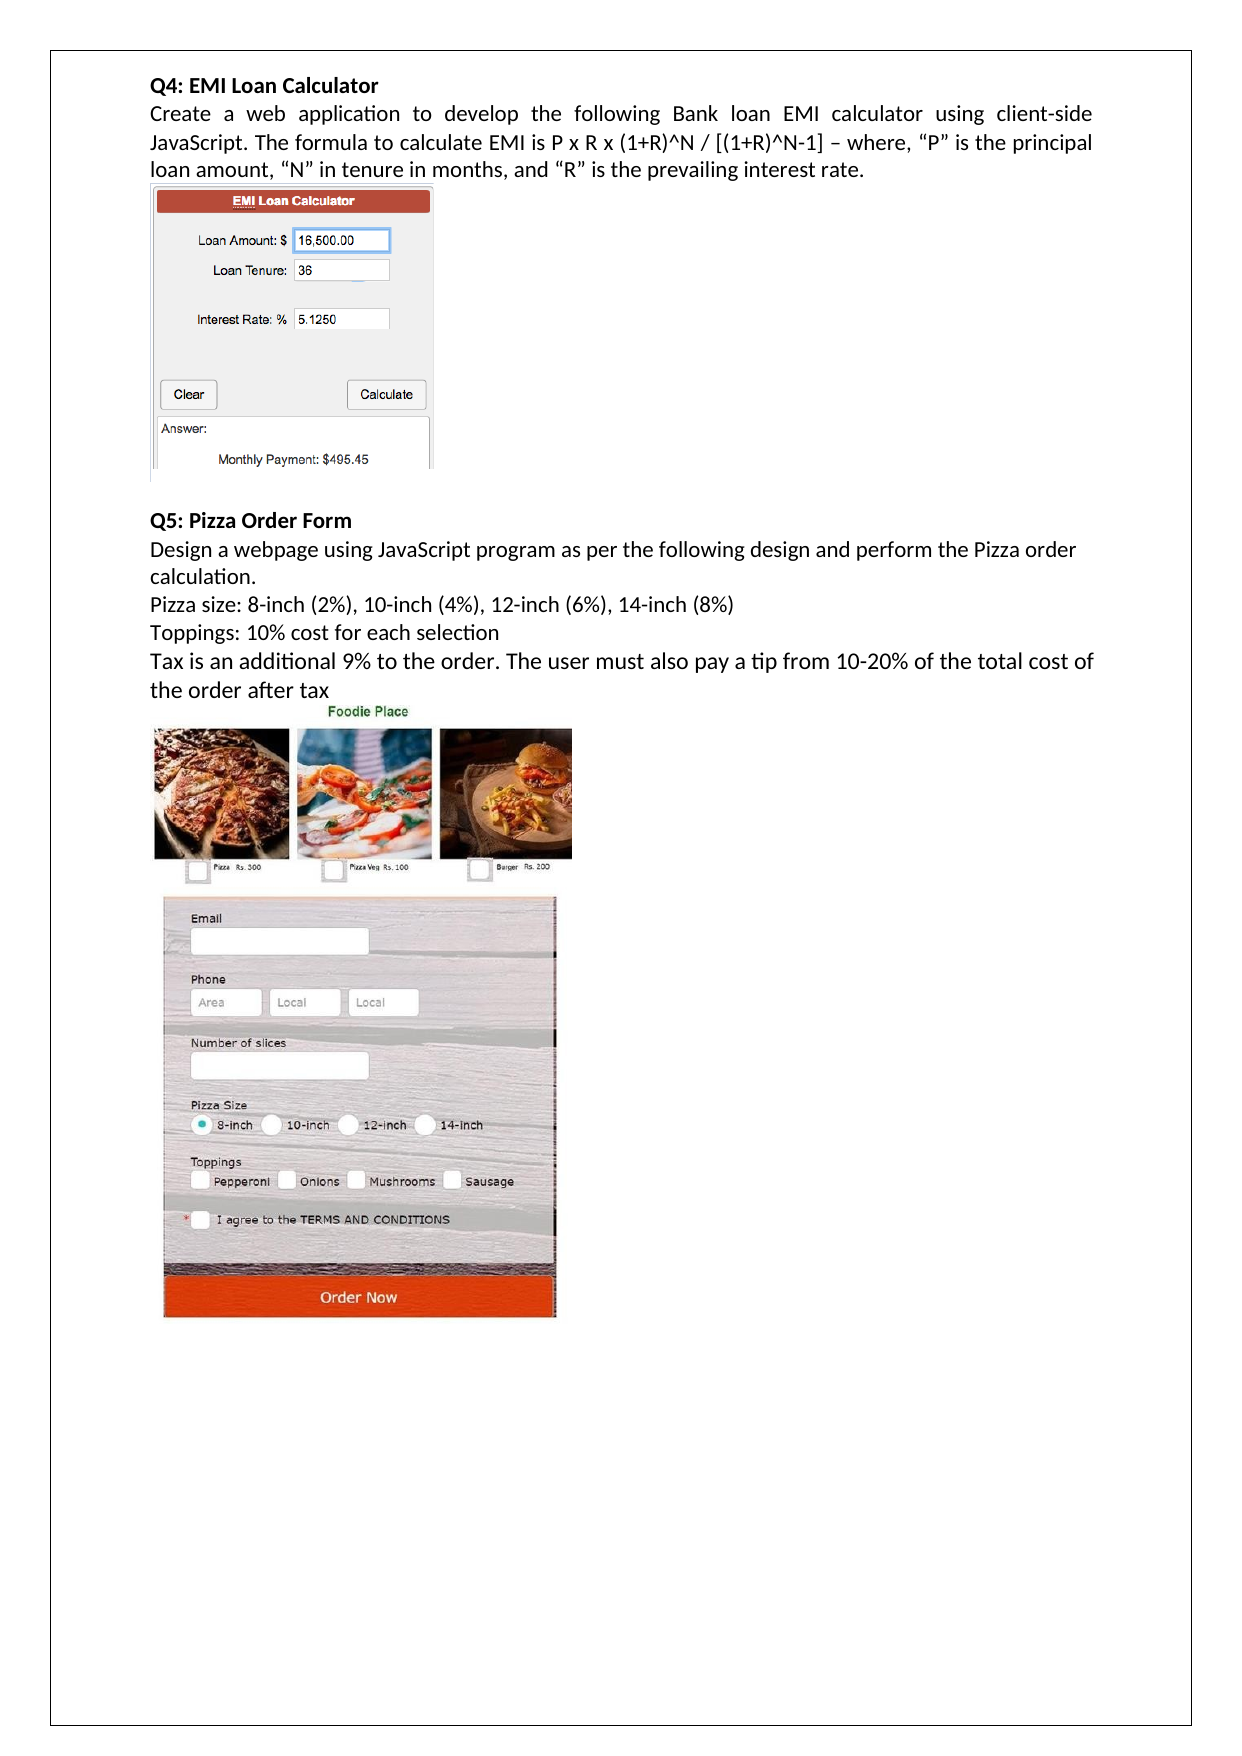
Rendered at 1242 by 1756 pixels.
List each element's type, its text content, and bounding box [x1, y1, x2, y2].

text Tax is an additional 9% to the order. The user must also pay a tip from 10-20% of the total cost of the order after tax [150, 646, 1114, 705]
text Pizza size: 8-inch (2%), 10-inch (4%), 12-inch (6%), 14-inch (8%) Toppings: 10% cost for each selection [150, 590, 753, 646]
text Q5: Pizza Order Form [150, 507, 1114, 535]
text Q4: EMI Loan Calculator [150, 72, 1114, 99]
text Create a web application to develop the following Bank loan EMI calculator using client-side JavaScript. The formula to calculate EMI is P x R x (1+R)^N / [(1+R)^N-1] – where, “P” is the principal loan amount, “N” in tenure in months, and “R” is the prevailing interest rate. [150, 99, 1093, 184]
picture [150, 705, 572, 1324]
text Design a webpage using JavaScript program as per the following design and perform the Pizza order calculation. [150, 535, 1080, 590]
picture [150, 183, 434, 482]
